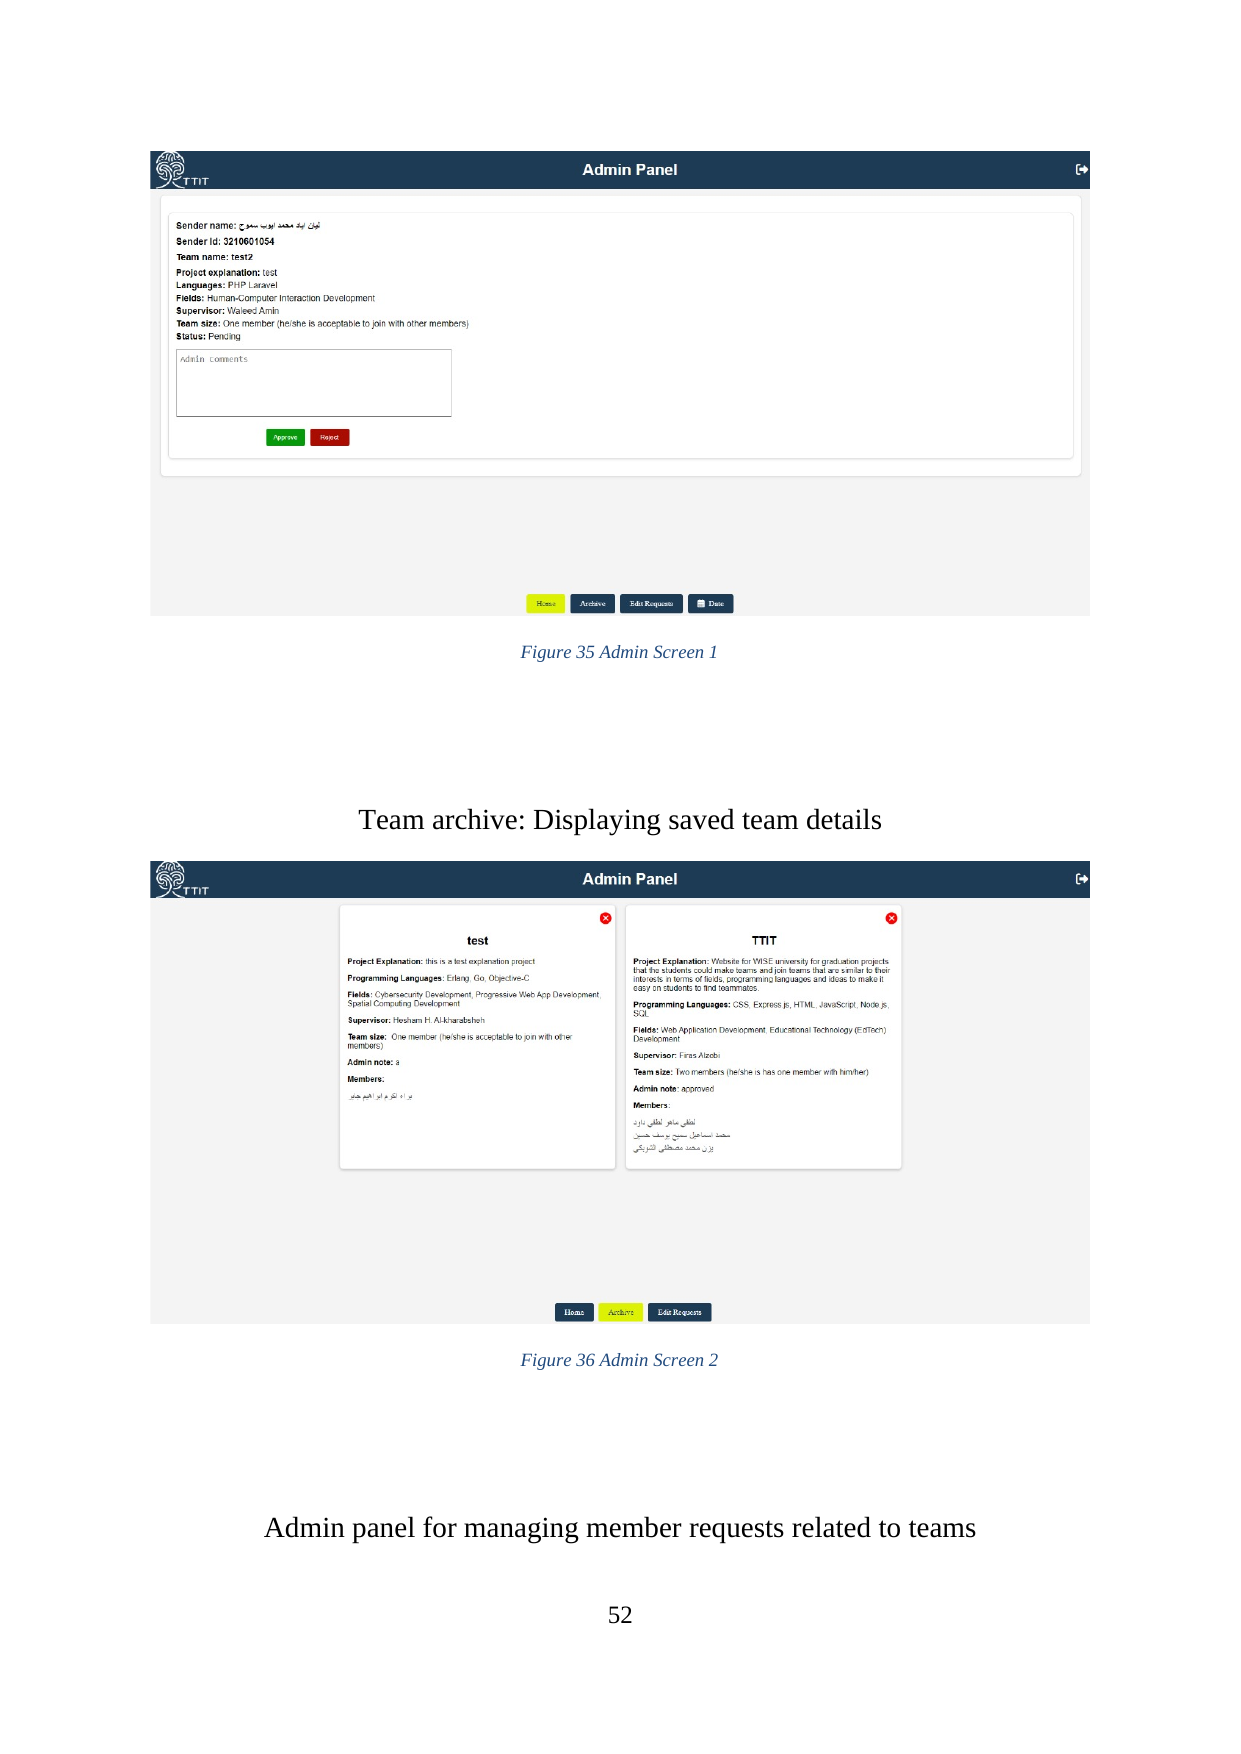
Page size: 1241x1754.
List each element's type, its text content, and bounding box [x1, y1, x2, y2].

text Team archive: Displaying saved team details [150, 802, 1090, 835]
picture [150, 151, 1090, 616]
text Admin panel for managing member requests related to teams [150, 1510, 1090, 1544]
picture [150, 861, 1090, 1324]
